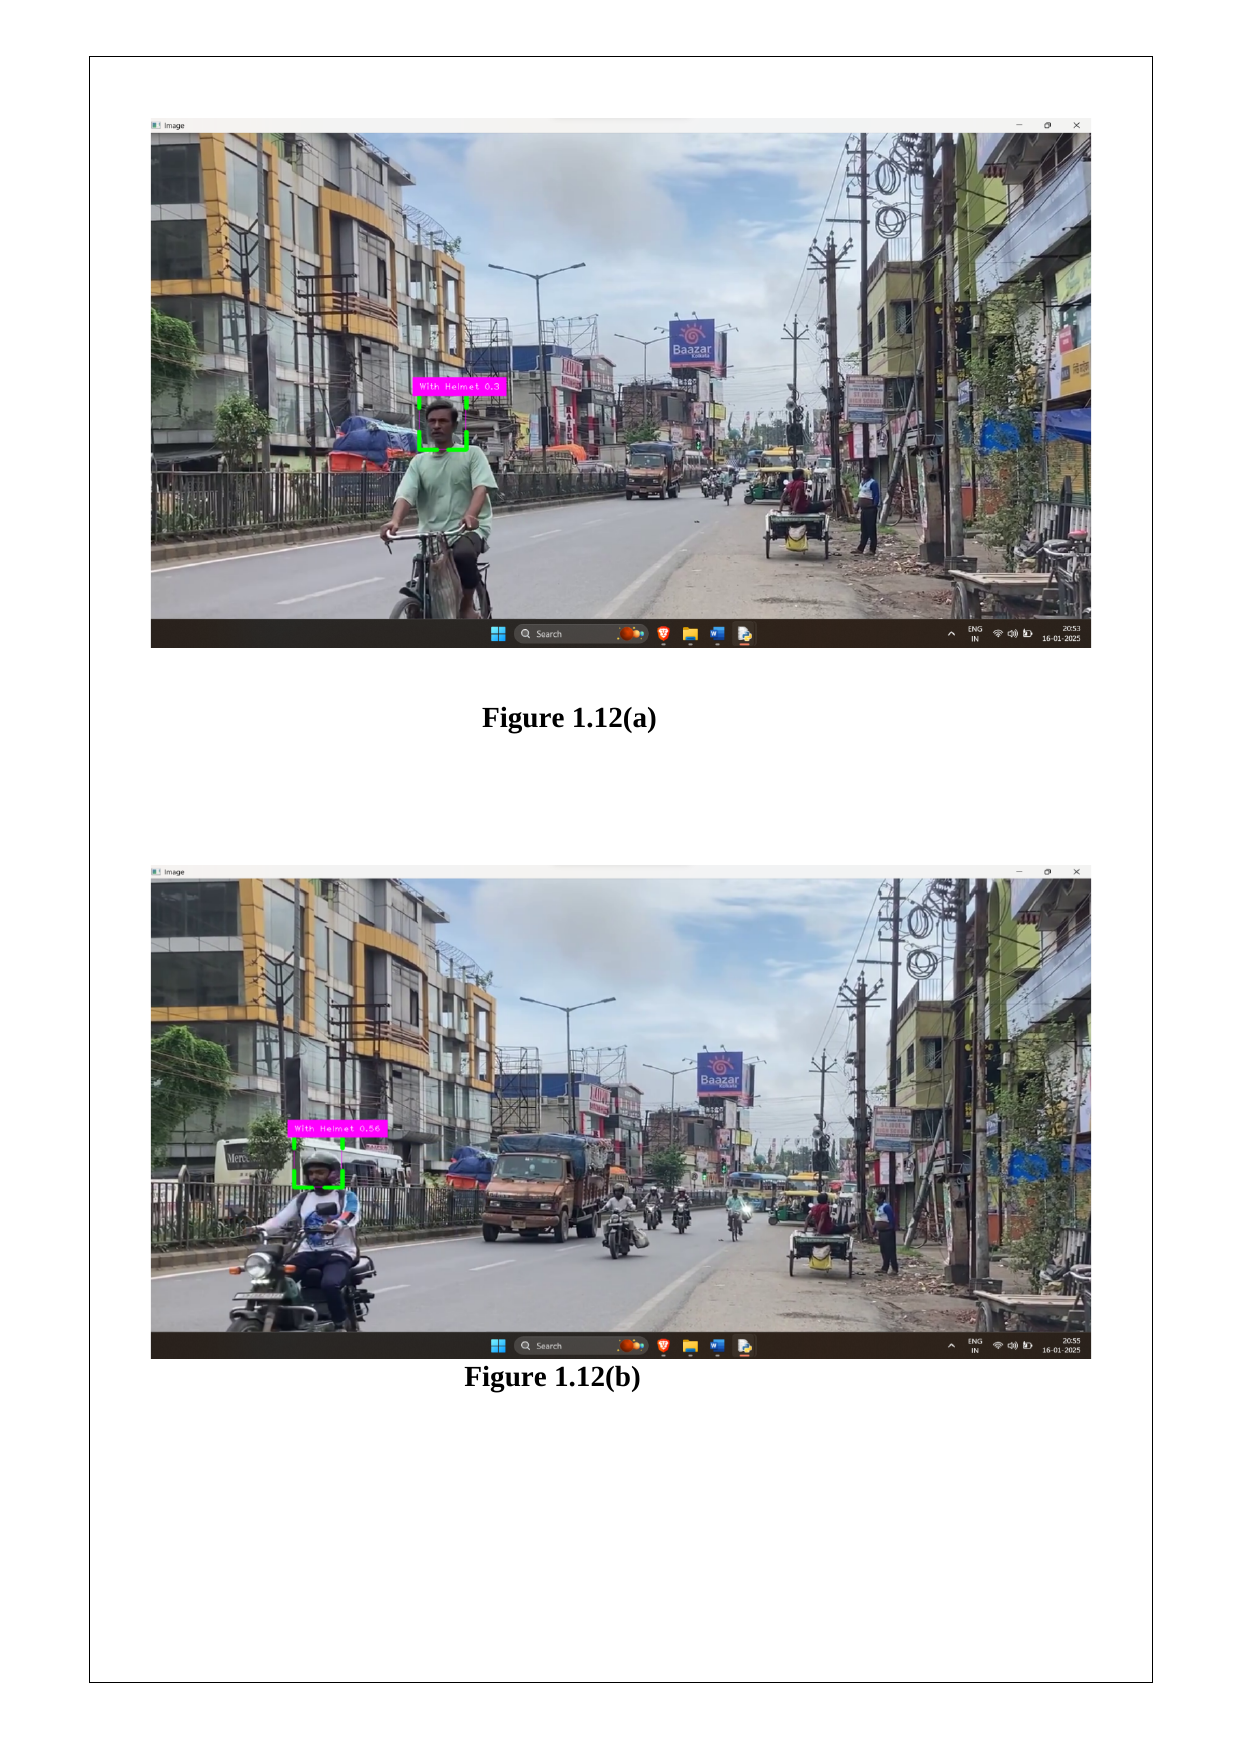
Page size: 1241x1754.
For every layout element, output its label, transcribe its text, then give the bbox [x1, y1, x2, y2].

text Figure 1.12(b) [98, 1359, 1144, 1392]
picture [150, 865, 1092, 1359]
picture [150, 118, 1092, 648]
text Figure 1.12(a) [98, 701, 1144, 734]
